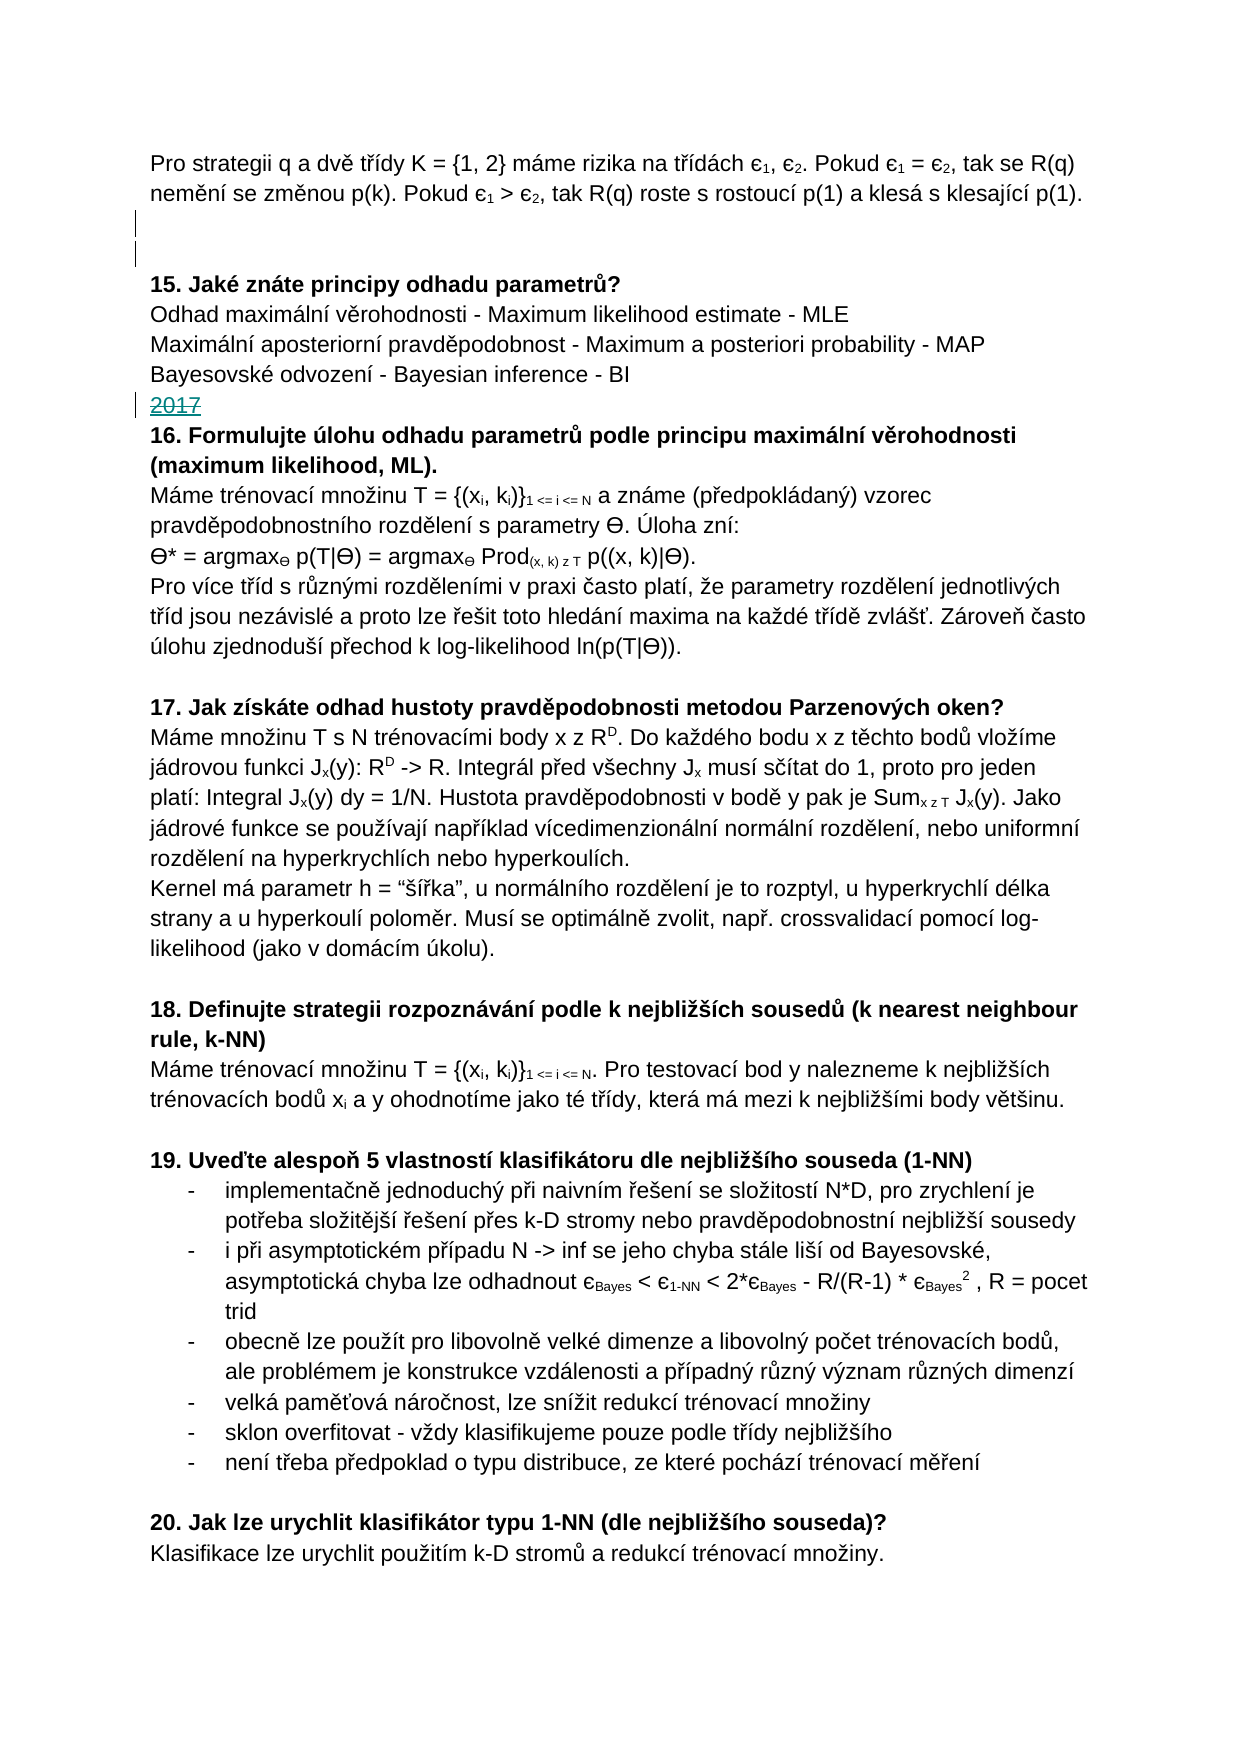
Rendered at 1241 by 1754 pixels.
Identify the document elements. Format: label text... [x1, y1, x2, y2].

text 20. Jak lze urychlit klasifikátor typu 1-NN (dle nejbližšího souseda)? [150, 1509, 1090, 1536]
text 15. Jaké znáte principy odhadu parametrů? [150, 271, 1090, 297]
text Odhad maximální věrohodnosti - Maximum likelihood estimate - MLE [150, 301, 1090, 327]
text Bayesovské odvození - Bayesian inference - BI [150, 361, 1090, 388]
text Maximální aposteriorní pravděpodobnost - Maximum a posteriori probability - MAP [150, 331, 1090, 358]
list velká paměťová náročnost, lze snížit redukcí trénovací množiny [187, 1388, 1090, 1415]
text 16. Formulujte úlohu odhadu parametrů podle principu maximální věrohodnosti (maximum likelihood, ML). [150, 422, 1090, 478]
list sklon overfitovat - vždy klasifikujeme pouze podle třídy nejbližšího [187, 1419, 1090, 1445]
text 17. Jak získáte odhad hustoty pravděpodobnosti metodou Parzenových oken? [150, 694, 1090, 720]
text Máme množinu T s N trénovacími body x z RD. Do každého bodu x z těchto bodů vložíme jádrovou funkci Jx(y): RD -> R. Integrál před všechny Jx musí sčítat do 1, proto pro jeden platí: Integral Jx(y) dy = 1/N. Hustota pravděpodobnosti v bodě y pak je Sumx z T Jx(y). Jako jádrové funkce se používají například vícedimenzionální normální rozdělení, nebo uniformní rozdělení na hyperkrychlích nebo hyperkoulích. [150, 724, 1090, 871]
text Pro více tříd s různými rozděleními v praxi často platí, že parametry rozdělení jednotlivých tříd jsou nezávislé a proto lze řešit toto hledání maxima na každé třídě zvlášť. Zároveň často úlohu zjednoduší přechod k log-likelihood ln(p(T|Ө)). [150, 573, 1090, 660]
text Máme trénovací množinu T = {(xi, ki)}1 <= i <= N a známe (předpokládaný) vzorec pravděpodobnostního rozdělení s parametry Ө. Úloha zní: [150, 482, 1090, 539]
text Máme trénovací množinu T = {(xi, ki)}1 <= i <= N. Pro testovací bod y nalezneme k nejbližších trénovacích bodů xi a y ohodnotíme jako té třídy, která má mezi k nejbližšími body většinu. [150, 1056, 1090, 1113]
list obecně lze použít pro libovolně velké dimenze a libovolný počet trénovacích bodů, ale problémem je konstrukce vzdálenosti a případný různý význam různých dimenzí [187, 1328, 1090, 1385]
text Ө* = argmaxӨ p(T|Ө) = argmaxӨ Prod(x, k) z T p((x, k)|Ө). [150, 543, 1090, 569]
list i při asymptotickém případu N -> inf se jeho chyba stále liší od Bayesovské, asymptotická chyba lze odhadnout єBayes < є1-NN < 2*єBayes - R/(R-1) * єBayes2 , R = pocet trid [187, 1237, 1090, 1324]
text Kernel má parametr h = “šířka”, u normálního rozdělení je to rozptyl, u hyperkrychlí délka strany a u hyperkoulí poloměr. Musí se optimálně zvolit, např. crossvalidací pomocí log-likelihood (jako v domácím úkolu). [150, 875, 1090, 962]
text Pro strategii q a dvě třídy K = {1, 2} máme rizika na třídách є1, є2. Pokud є1 = є2, tak se R(q) nemění se změnou p(k). Pokud є1 > є2, tak R(q) roste s rostoucí p(1) a klesá s klesající p(1). [150, 150, 1090, 207]
text Klasifikace lze urychlit použitím k-D stromů a redukcí trénovací množiny. [150, 1539, 1090, 1566]
list není třeba předpoklad o typu distribuce, ze které pochází trénovací měření [187, 1449, 1090, 1475]
text 18. Definujte strategii rozpoznávání podle k nejbližších sousedů (k nearest neighbour rule, k-NN) [150, 996, 1090, 1052]
text 19. Uveďte alespoň 5 vlastností klasifikátoru dle nejbližšího souseda (1-NN) [150, 1147, 1090, 1173]
list implementačně jednoduchý při naivním řešení se složitostí N*D, pro zrychlení je potřeba složitější řešení přes k-D stromy nebo pravděpodobnostní nejbližší sousedy [187, 1177, 1090, 1234]
